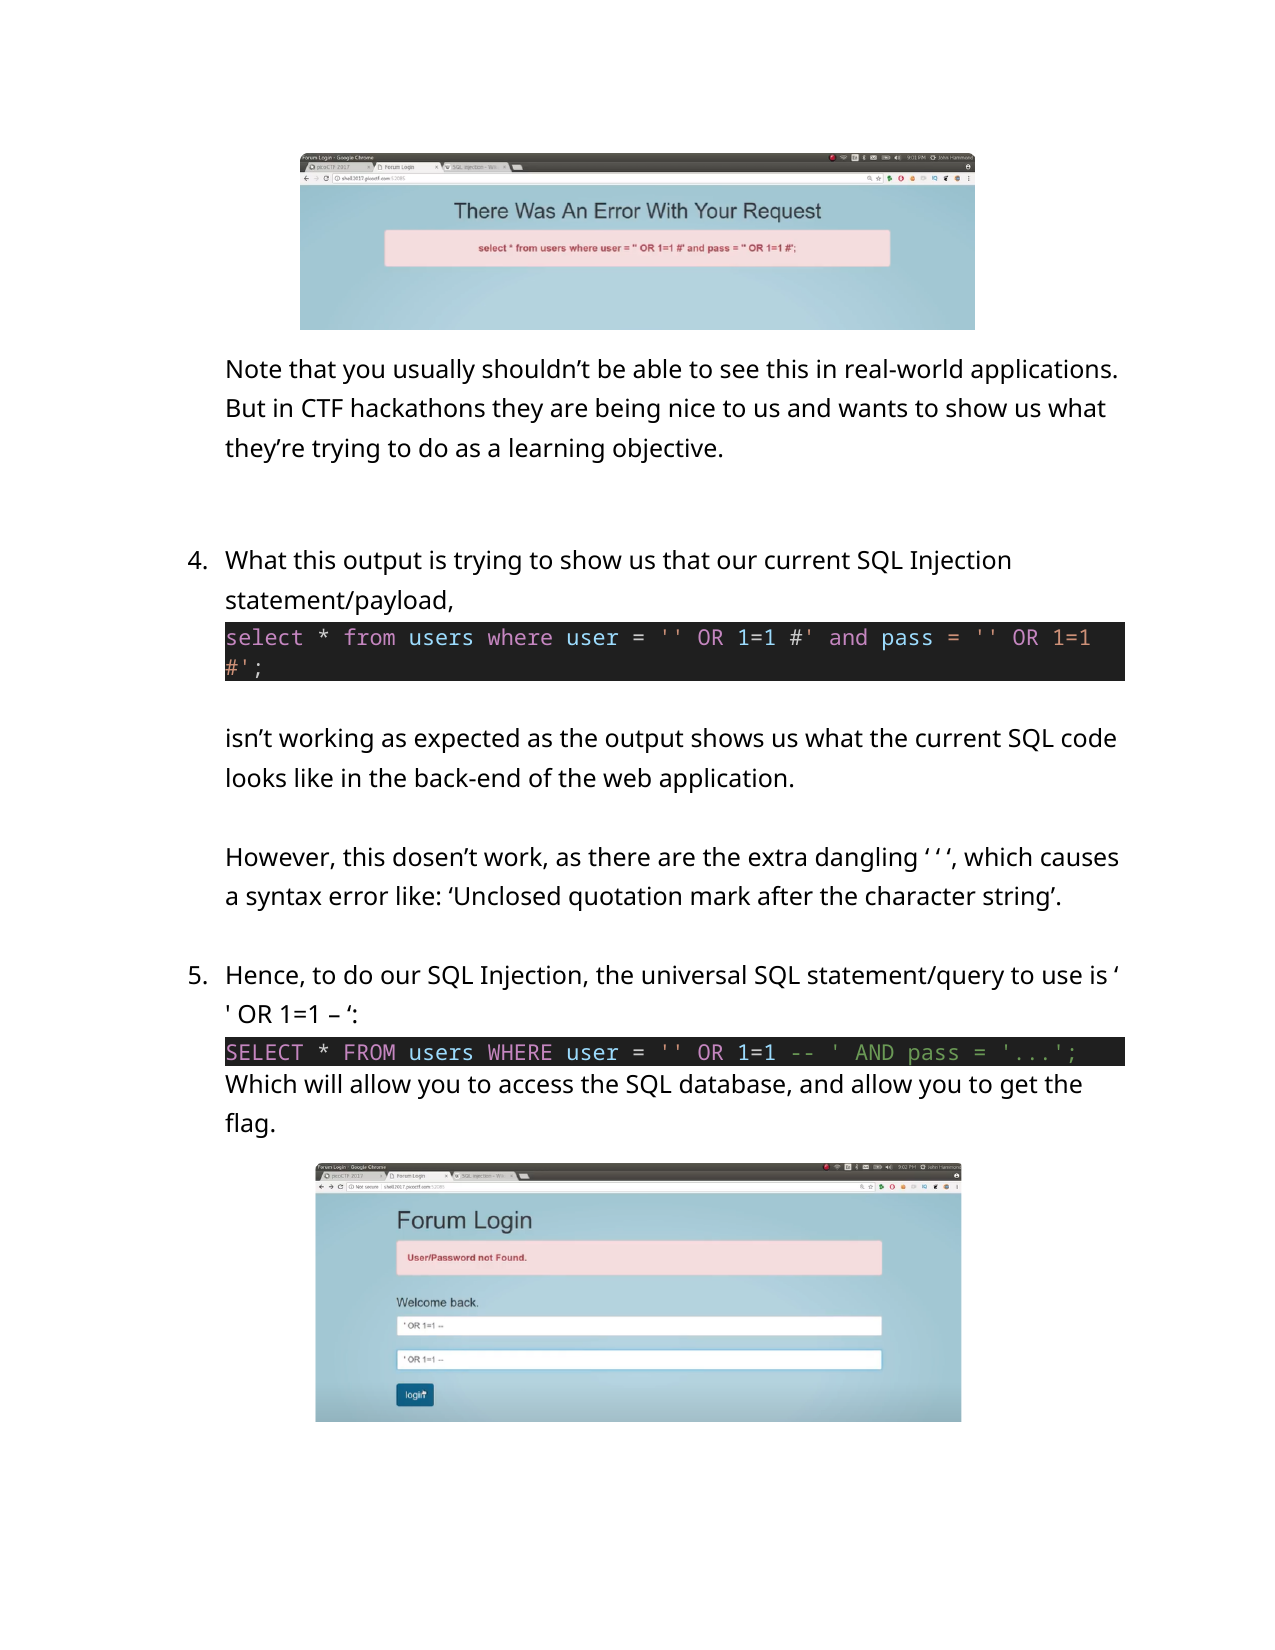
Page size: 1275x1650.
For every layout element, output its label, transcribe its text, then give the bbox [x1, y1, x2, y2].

list isn’t working as expected as the output shows us what the current SQL code looks like in the back-end of the web application. [225, 721, 1125, 794]
list select * from users where user = '' OR 1=1 #' and pass = '' OR 1=1 #'; [225, 622, 1125, 681]
list Hence, to do our SQL Injection, the universal SQL statement/query to use is ‘ ' OR 1=1 – ‘: [187, 958, 1125, 1031]
picture [313, 1162, 962, 1422]
list What this output is trying to show us that our current SQL Injection statement/payload, [187, 543, 1125, 616]
picture [299, 150, 976, 330]
list Which will allow you to access the SQL database, and allow you to get the flag. [225, 1066, 1125, 1140]
list SELECT * FROM users WHERE user = '' OR 1=1 -- ' AND pass = '...'; [225, 1037, 1125, 1066]
text Note that you usually shouldn’t be able to see this in real-world applications. But in CTF hackathons they are being nice to us and wants to show us what they’re trying to do as a learning objective. [225, 352, 1125, 464]
list However, this dosen’t work, as there are the extra dangling ‘ ‘ ‘, which causes a syntax error like: ‘Unclosed quotation mark after the character string’. [225, 839, 1125, 913]
